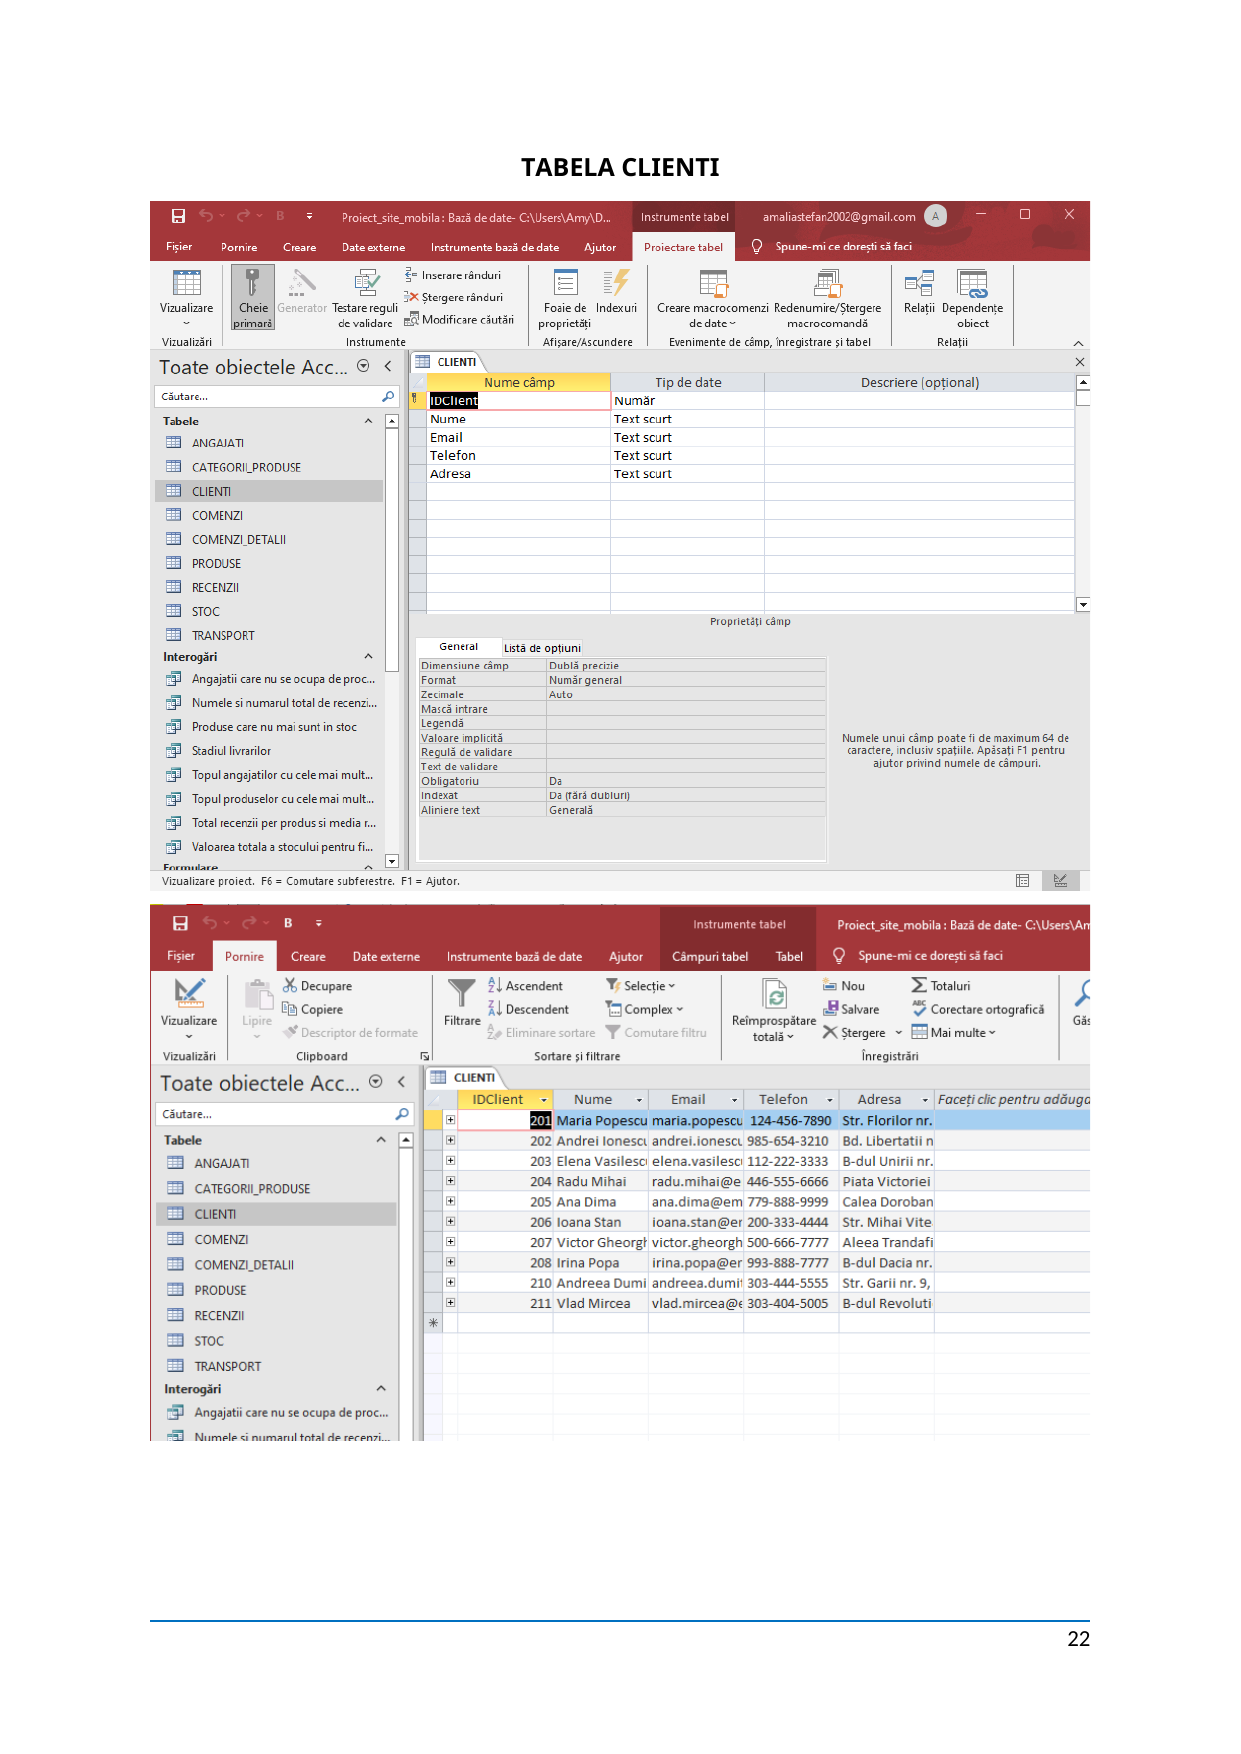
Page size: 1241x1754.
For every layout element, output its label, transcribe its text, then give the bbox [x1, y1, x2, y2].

picture [150, 904, 1091, 1441]
text TABELA CLIENTI [150, 150, 1090, 184]
picture [150, 201, 1091, 891]
